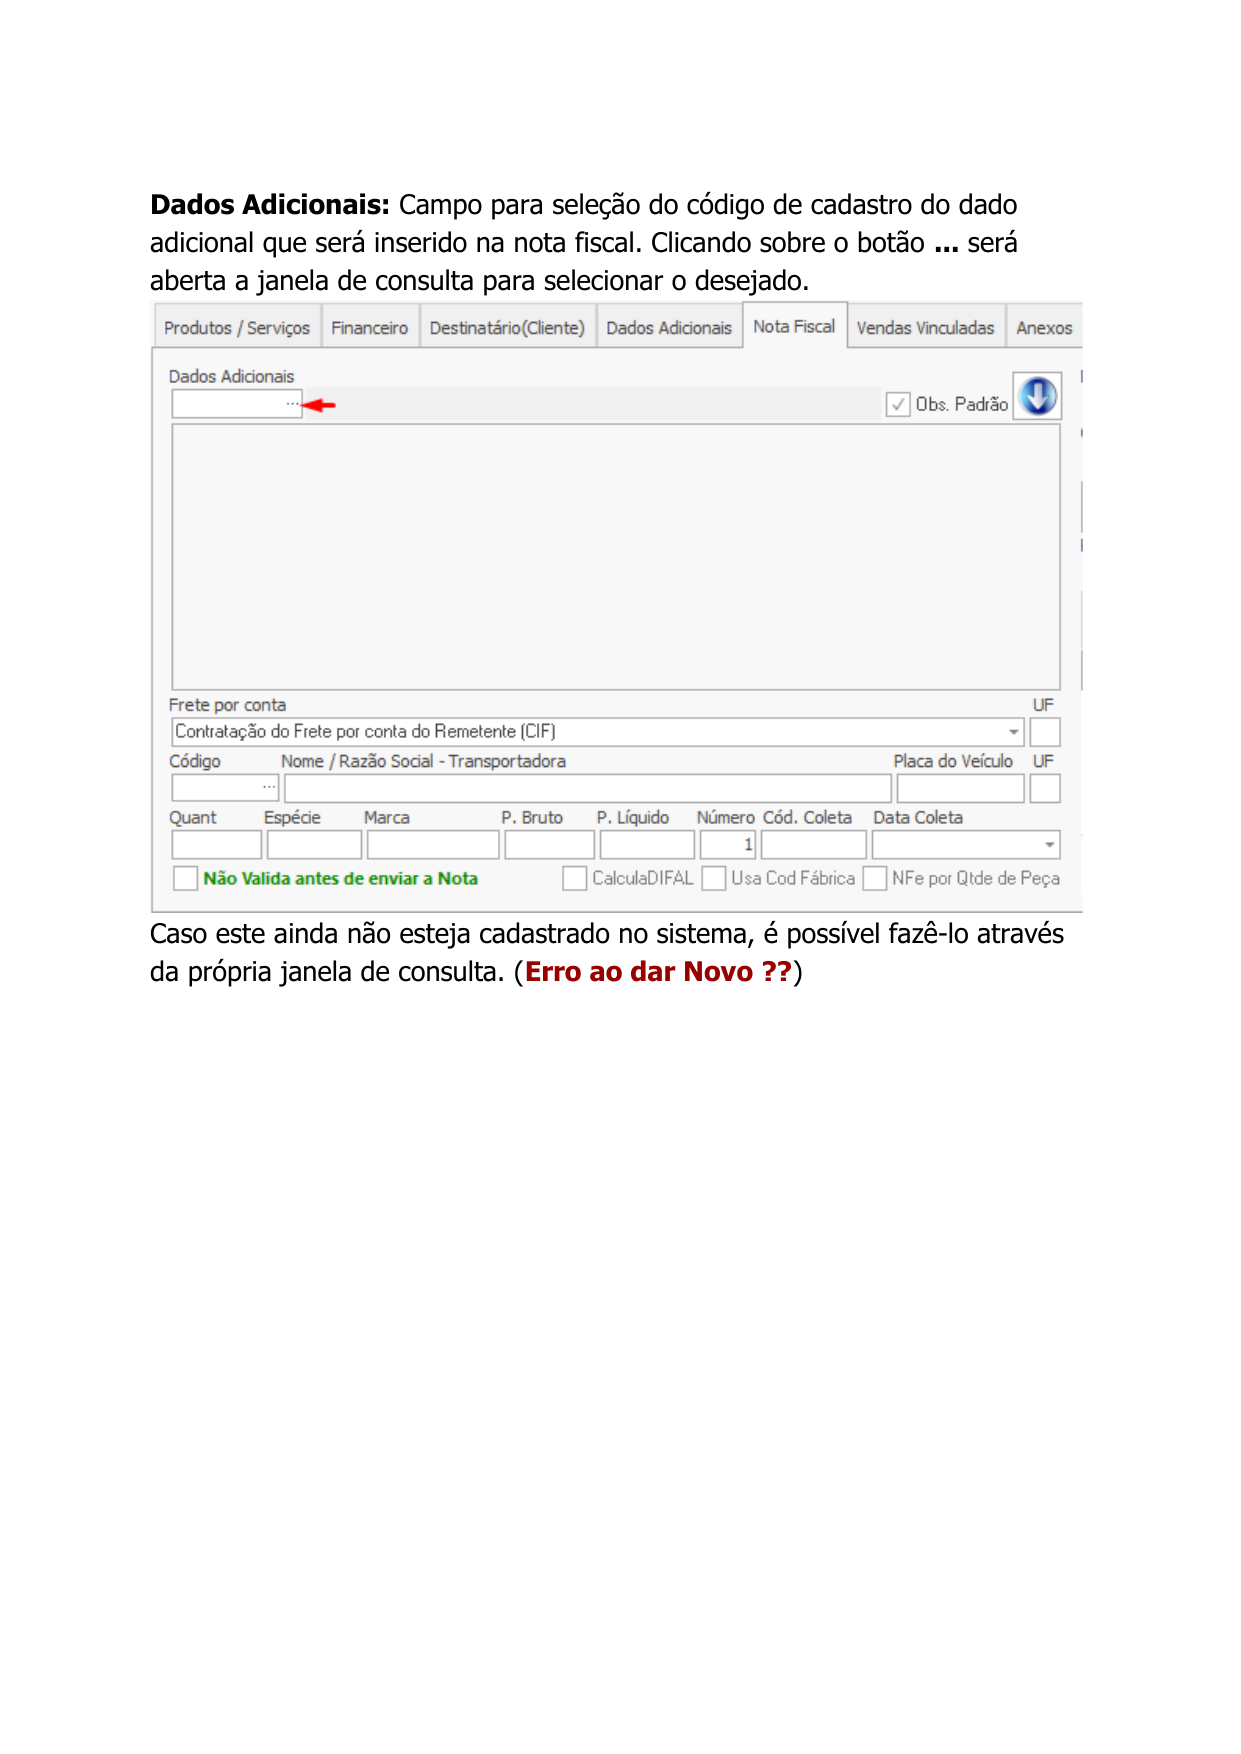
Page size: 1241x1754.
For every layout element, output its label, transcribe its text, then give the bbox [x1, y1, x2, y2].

picture [150, 300, 1083, 913]
text Caso este ainda não esteja cadastrado no sistema, é possível fazê-lo através da própria janela de consulta. (Erro ao dar Novo ??) [150, 917, 1090, 987]
text Dados Adicionais: Campo para seleção do código de cadastro do dado adicional que será inserido na nota fiscal. Clicando sobre o botão ... será aberta a janela de consulta para selecionar o desejado. [150, 188, 1090, 296]
